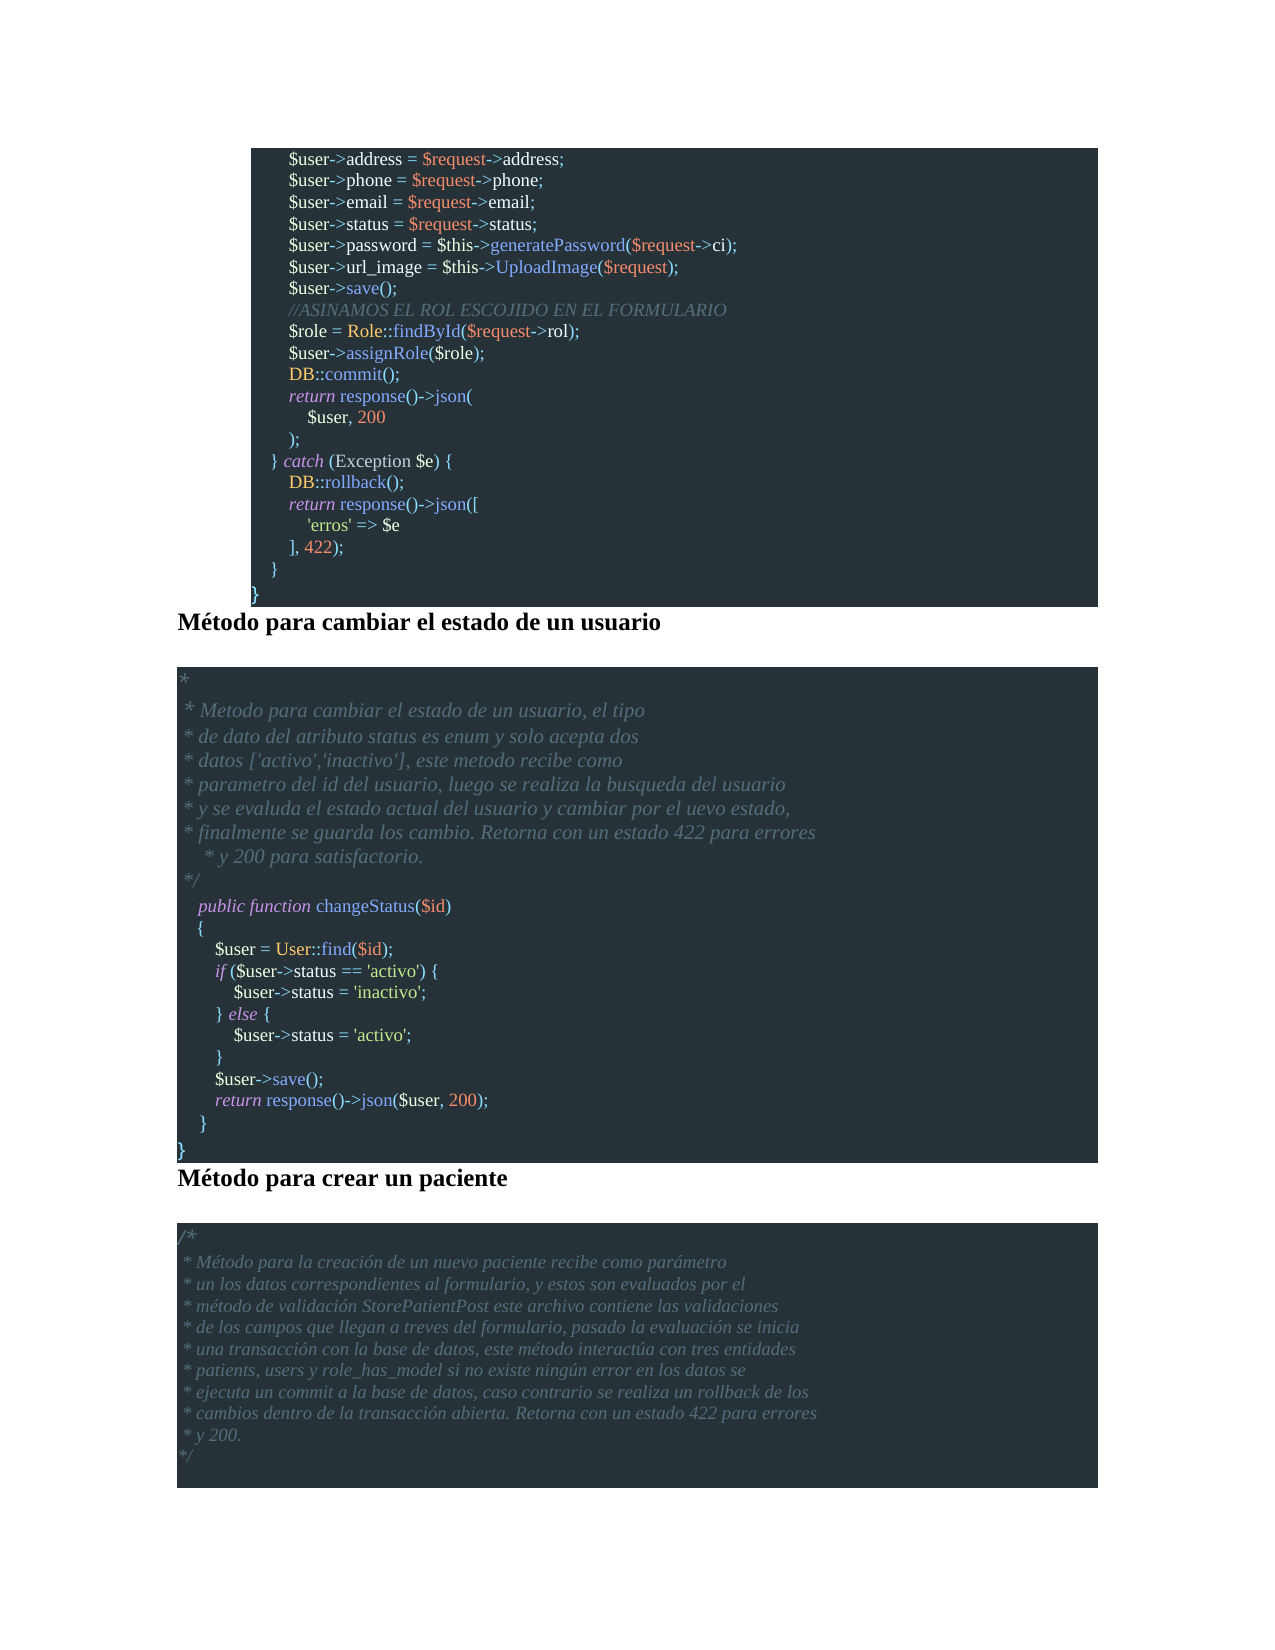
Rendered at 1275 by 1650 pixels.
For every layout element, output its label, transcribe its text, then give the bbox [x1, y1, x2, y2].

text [251, 148, 1098, 607]
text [177, 1223, 1098, 1488]
text Método para cambiar el estado de un usuario [177, 607, 1098, 636]
text * * Metodo para cambiar el estado de un usuario, el tipo * de dato del atributo status es enum y solo acepta dos * datos ['activo','inactivo'], este metodo recibe como * parametro del id del usuario, luego se realiza la busqueda del usuario * y se evaluda el estado actual del usuario y cambiar por el uevo estado, * finalmente se guarda los cambio. Retorna con un estado 422 para errores * y 200 para satisfactorio. */ public function changeStatus($id) { $user = User::find($id); if ($user->status == 'activo') { $user->status = 'inactivo'; } else { $user->status = 'activo'; } $user->save(); return response()->json($user, 200); } } [177, 667, 1098, 1163]
text Método para crear un paciente [177, 1163, 1098, 1192]
